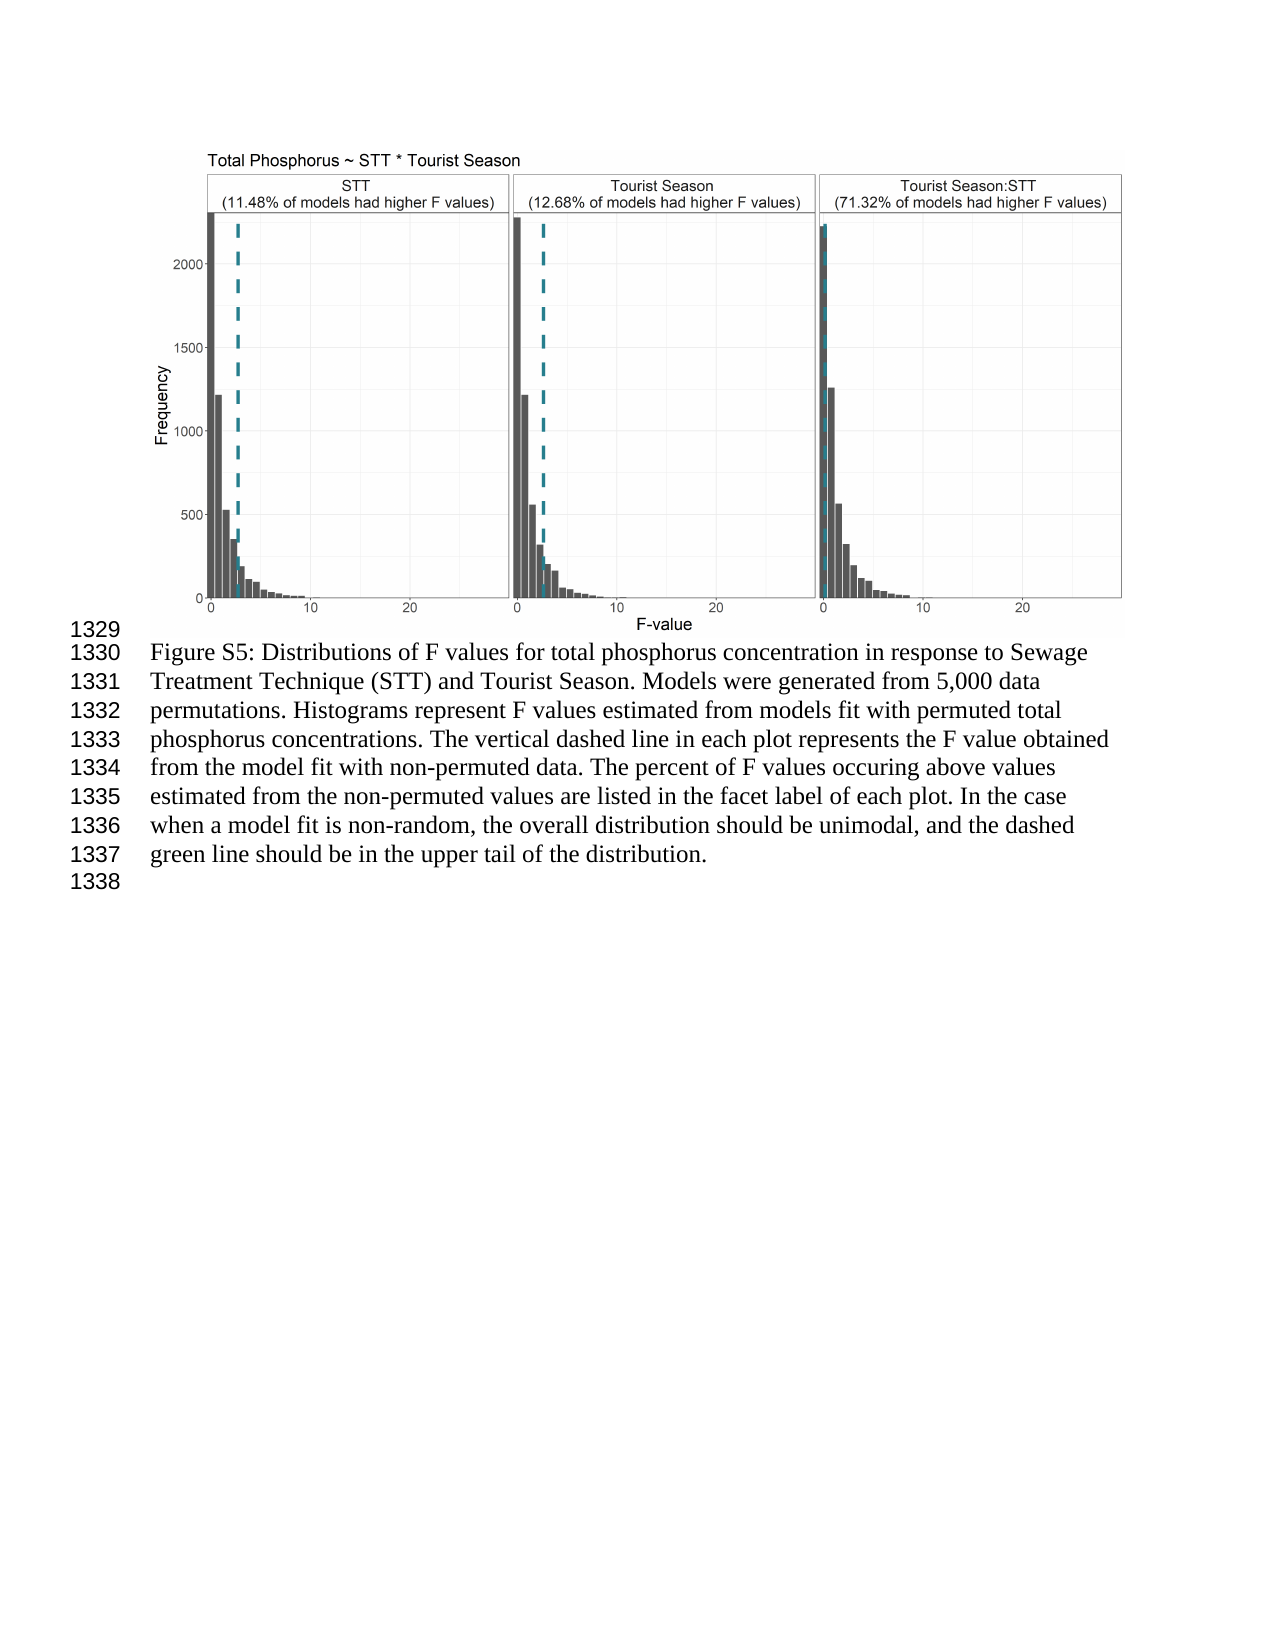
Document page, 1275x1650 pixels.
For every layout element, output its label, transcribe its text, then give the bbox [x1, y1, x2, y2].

picture [150, 150, 1125, 638]
text Figure S5: Distributions of F values for total phosphorus concentration in response to Sewage Treatment Technique (STT) and Tourist Season. Models were generated from 5,000 data permutations. Histograms represent F values estimated from models fit with permuted total phosphorus concentrations. The vertical dashed line in each plot represents the F value obtained from the model fit with non-permuted data. The percent of F values occuring above values estimated from the non-permuted values are listed in the facet label of each plot. In the case when a model fit is non-random, the overall distribution should be unimodal, and the dashed green line should be in the upper tail of the distribution. [150, 638, 1125, 867]
